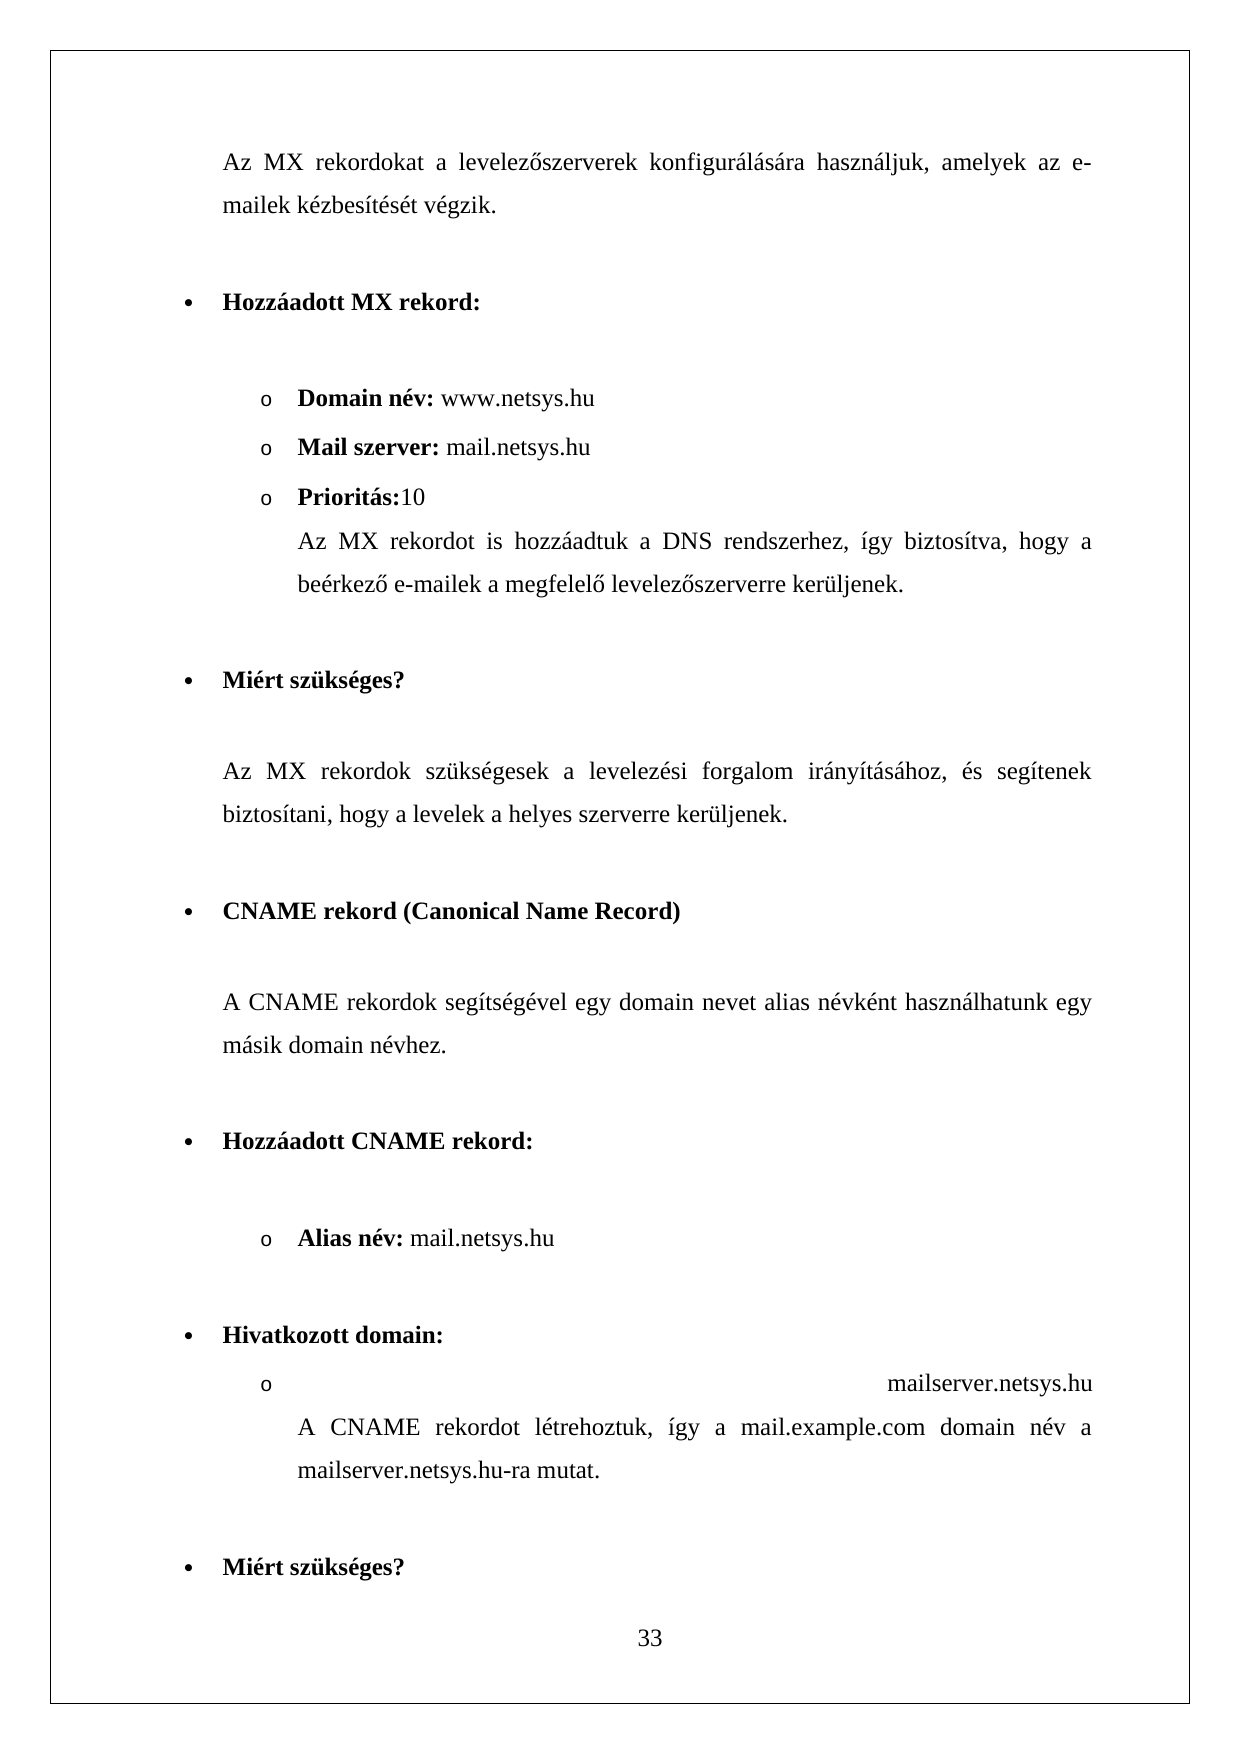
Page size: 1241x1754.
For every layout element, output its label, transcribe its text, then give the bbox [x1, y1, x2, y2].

list Hozzáadott MX rekord: [185, 287, 1093, 316]
list mailserver.netsys.hu A CNAME rekordot létrehoztuk, így a mail.example.com domain név a mailserver.netsys.hu-ra mutat. [260, 1368, 1093, 1484]
list Prioritás:10 Az MX rekordot is hozzáadtuk a DNS rendszerhez, így biztosítva, hogy a beérkező e-mailek a megfelelő levelezőszerverre kerüljenek. [260, 482, 1093, 598]
list CNAME rekord (Canonical Name Record) [185, 896, 1093, 924]
list Mail szerver: mail.netsys.hu [260, 432, 1093, 462]
list Miért szükséges? [185, 1552, 1093, 1580]
text A CNAME rekordok segítségével egy domain nevet alias névként használhatunk egy másik domain névhez. [222, 944, 1093, 1059]
list Hozzáadott CNAME rekord: [185, 1126, 1093, 1155]
list Alias név: mail.netsys.hu [260, 1223, 1093, 1252]
list Miért szükséges? [185, 665, 1093, 694]
text Az MX rekordok szükségesek a levelezési forgalom irányításához, és segítenek biztosítani, hogy a levelek a helyes szerverre kerüljenek. [222, 713, 1093, 828]
list Hivatkozott domain: [185, 1320, 1093, 1349]
list Domain név: www.netsys.hu [260, 383, 1093, 413]
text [222, 147, 1093, 219]
